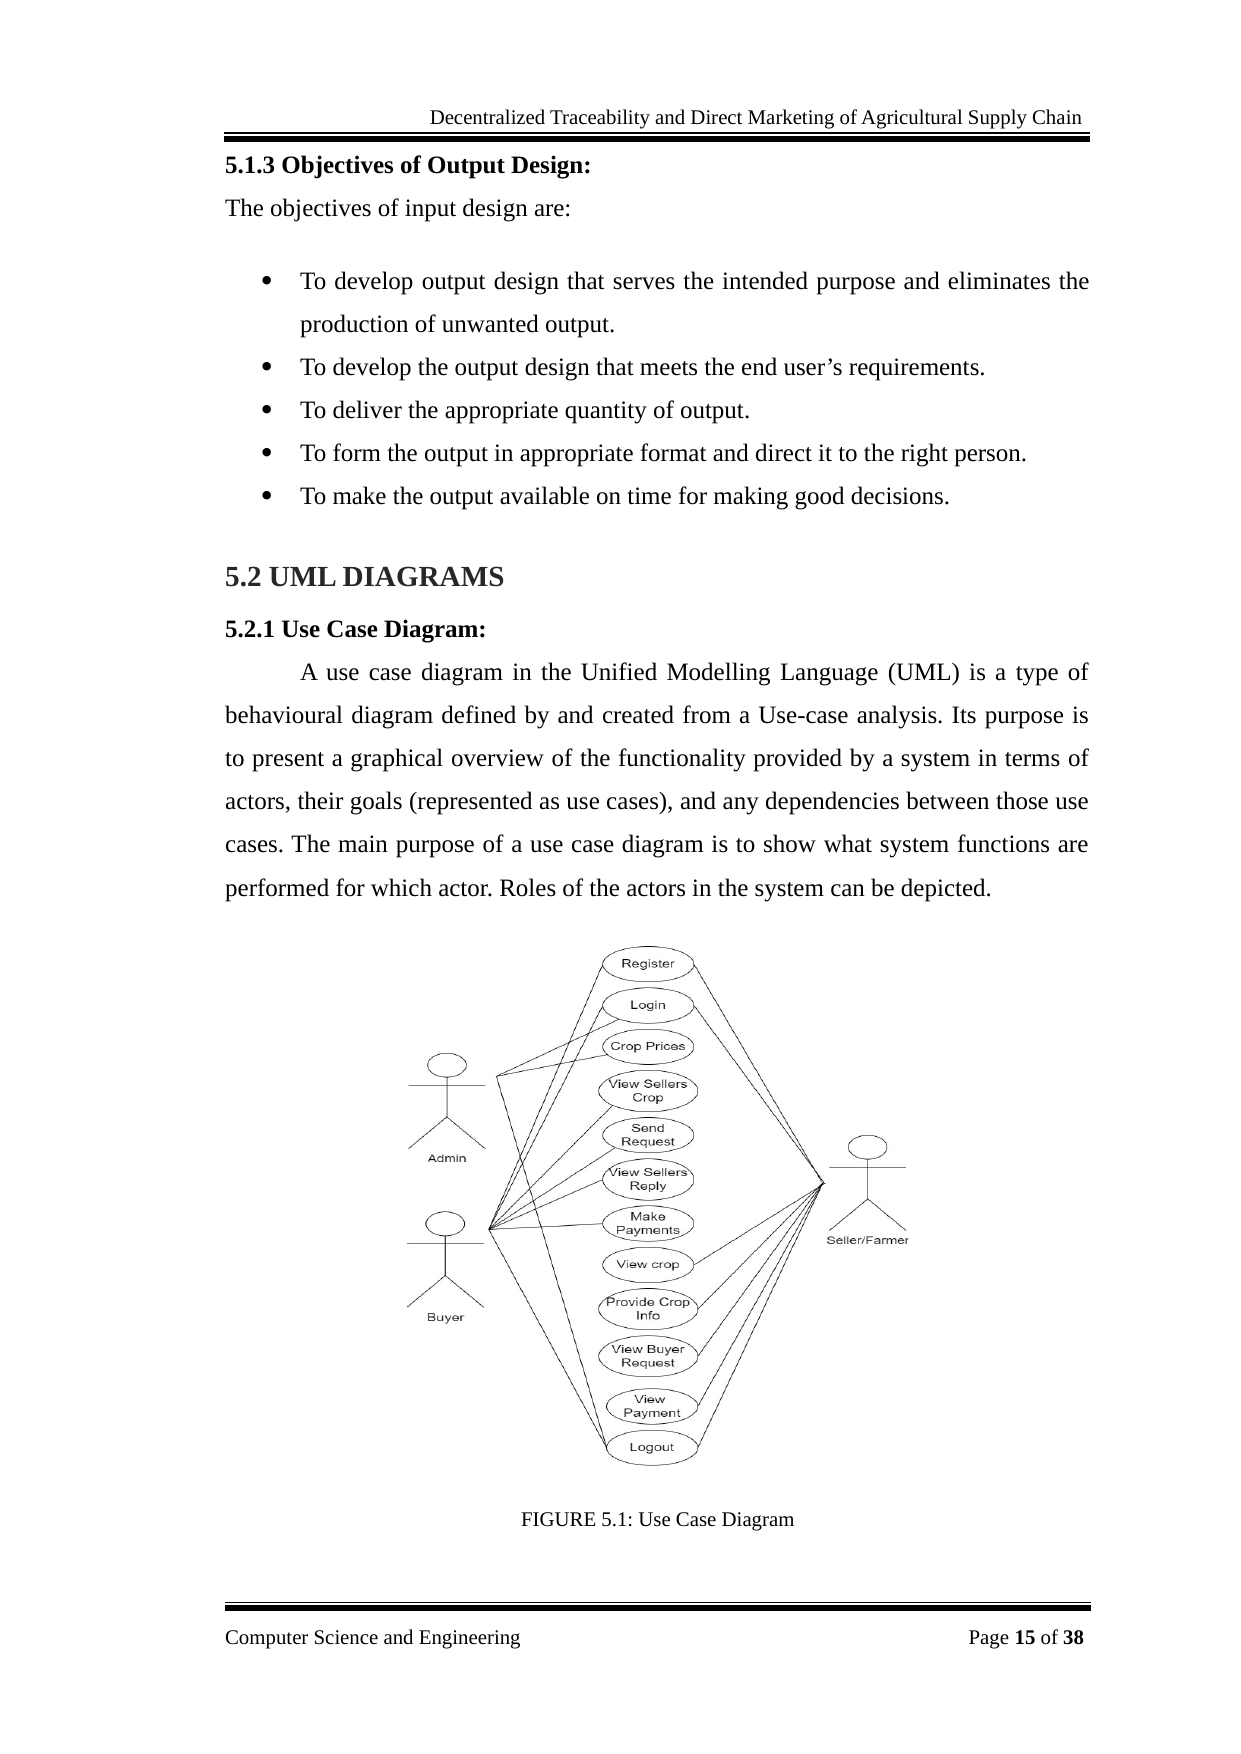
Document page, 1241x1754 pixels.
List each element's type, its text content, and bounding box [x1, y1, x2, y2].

text The objectives of input design are: [225, 193, 1090, 222]
list To develop the output design that meets the end user’s requirements. [262, 352, 1090, 381]
subtitle 5.2.1 Use Case Diagram: [225, 614, 1090, 643]
list To develop output design that serves the intended purpose and eliminates the production of unwanted output. [262, 266, 1090, 338]
picture [406, 946, 909, 1466]
text A use case diagram in the Unified Modelling Language (UML) is a type of behavioural diagram defined by and created from a Use-case analysis. Its purpose is to present a graphical overview of the functionality provided by a system in terms of actors, their goals (represented as use cases), and any dependencies between those use cases. The main purpose of a use case diagram is to show what system functions are performed for which actor. Roles of the actors in the system can be depicted. [225, 657, 1090, 901]
list To form the output in appropriate format and direct it to the right person. [262, 438, 1090, 467]
subtitle 5.2 UML DIAGRAMS [225, 559, 1090, 593]
list To make the output available on time for making good decisions. [262, 481, 1090, 510]
text FIGURE 5.1: Use Case Diagram [225, 1507, 1090, 1531]
subtitle 5.1.3 Objectives of Output Design: [225, 150, 1090, 179]
list To deliver the appropriate quantity of output. [262, 395, 1090, 424]
